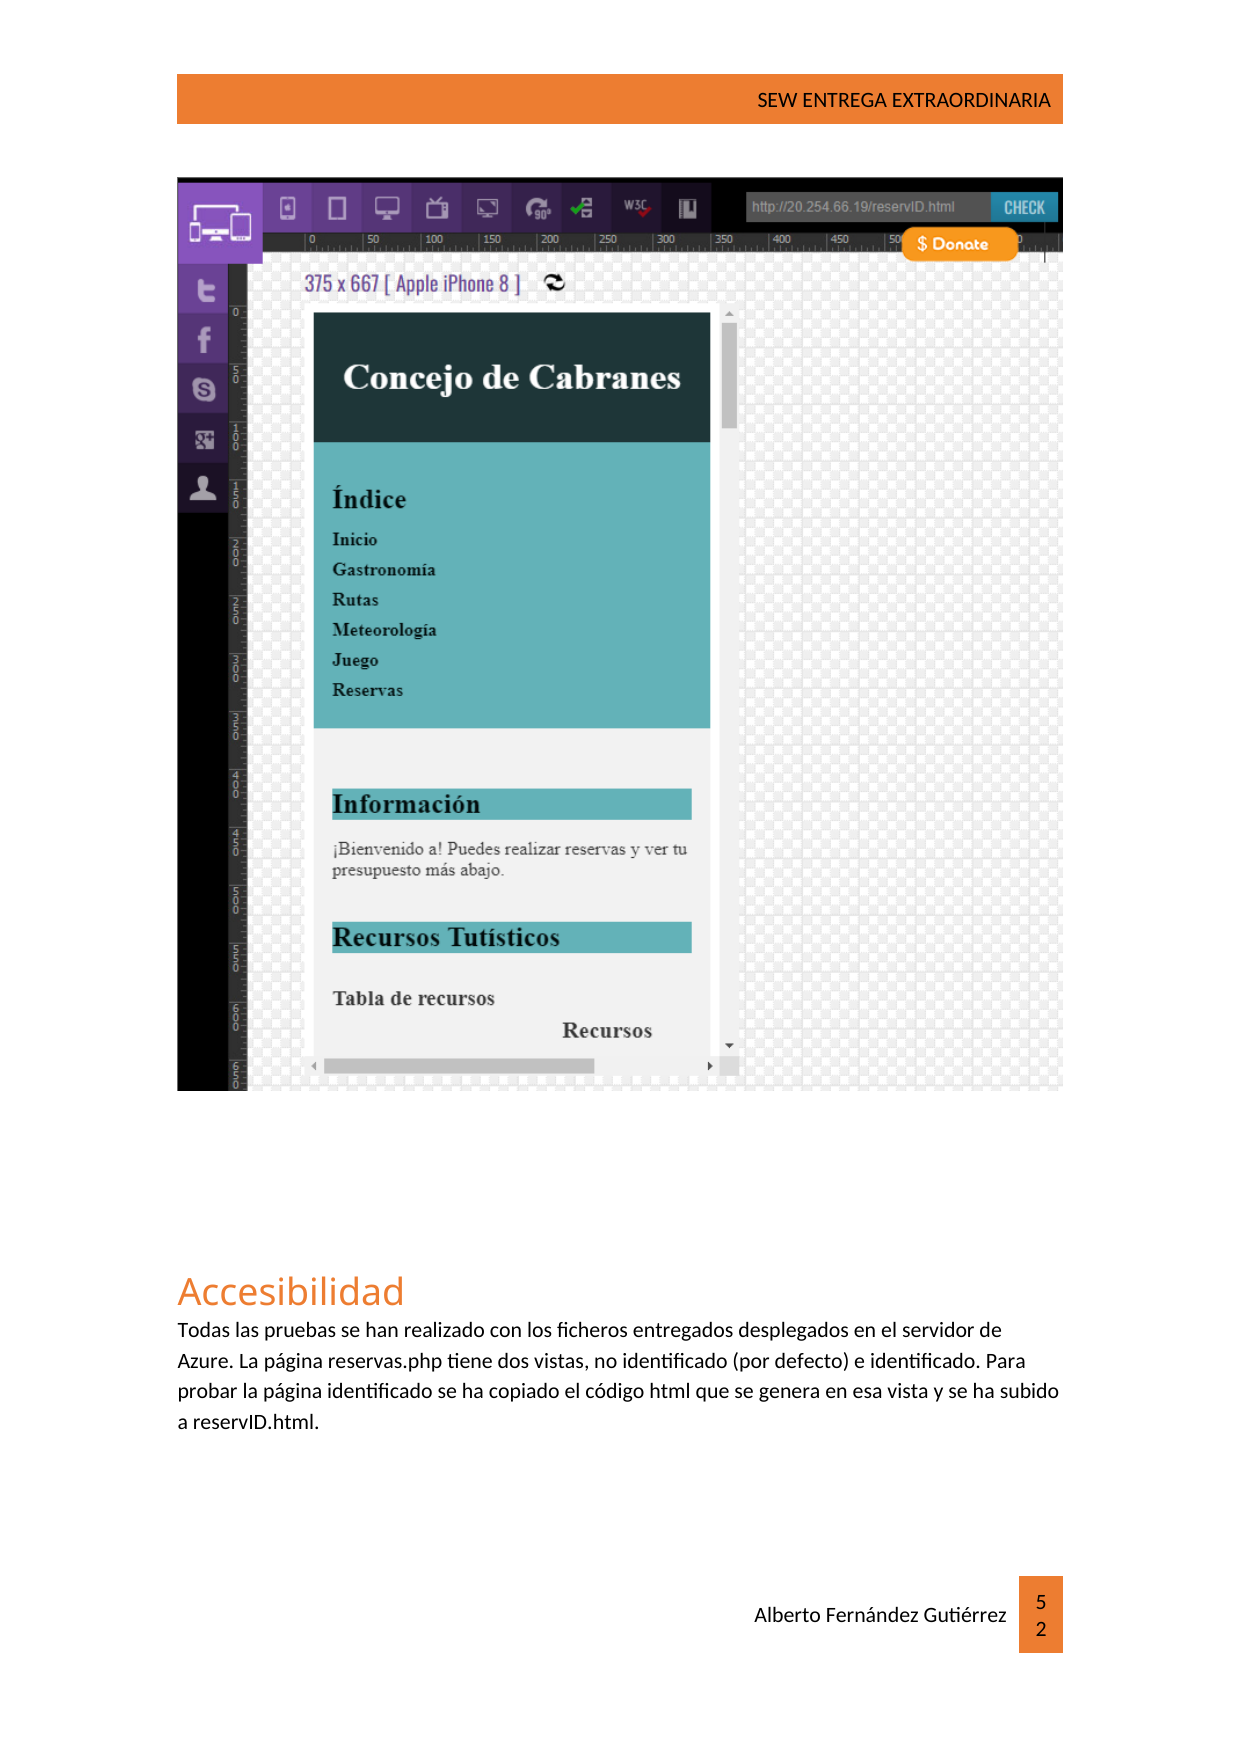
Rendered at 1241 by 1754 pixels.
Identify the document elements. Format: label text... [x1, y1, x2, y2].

subtitle Accesibilidad [177, 1265, 1063, 1316]
picture [177, 177, 1063, 1091]
text Todas las pruebas se han realizado con los ficheros entregados desplegados en el servidor de Azure. La página reservas.php tiene dos vistas, no identificado (por defecto) e identificado. Para probar la página identificado se ha copiado el código html que se genera en esa vista y se ha subido a reservID.html. [177, 1316, 1063, 1435]
